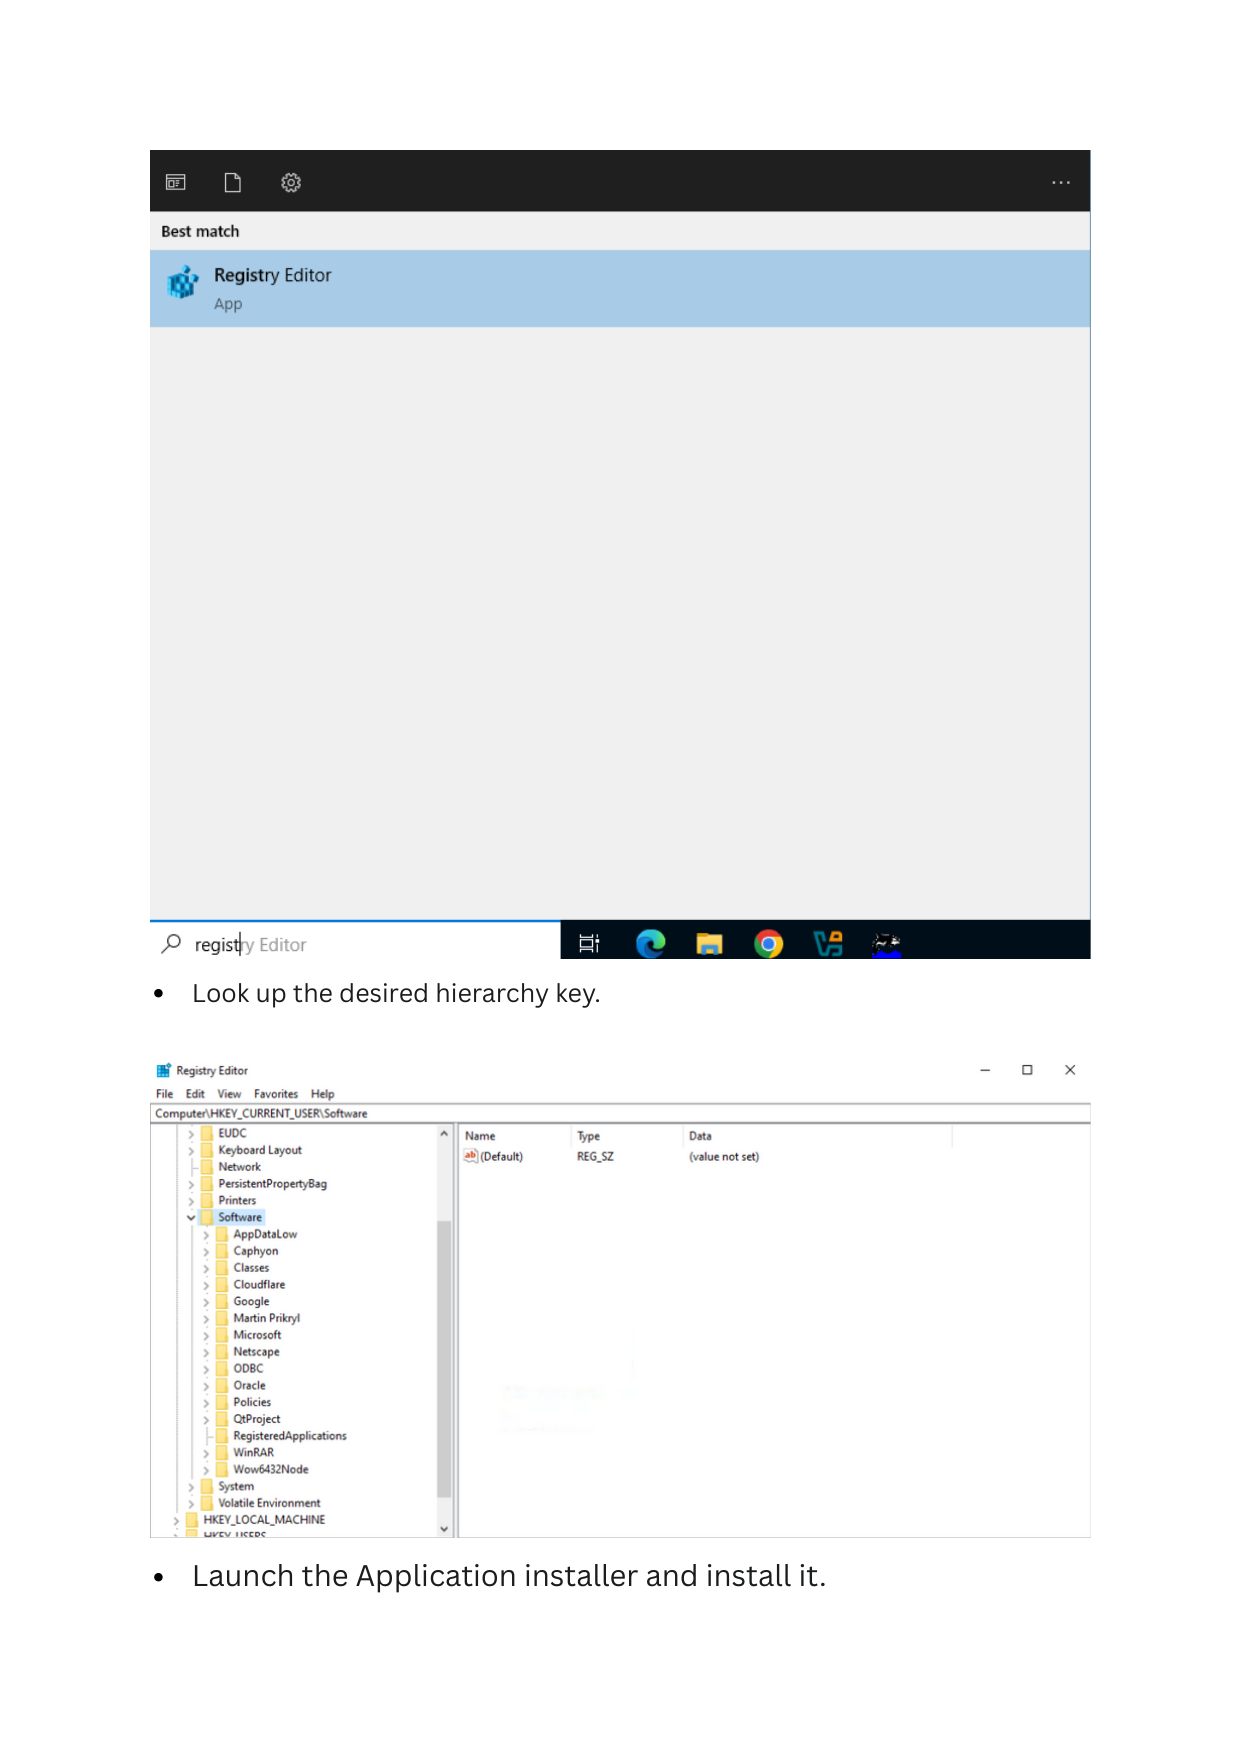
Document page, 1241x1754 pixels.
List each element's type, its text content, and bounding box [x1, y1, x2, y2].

list Launch the Application installer and install it. [154, 1555, 1090, 1594]
list Look up the desired hierarchy key. [154, 976, 1090, 1010]
picture [150, 1058, 1091, 1538]
picture [150, 150, 1091, 959]
